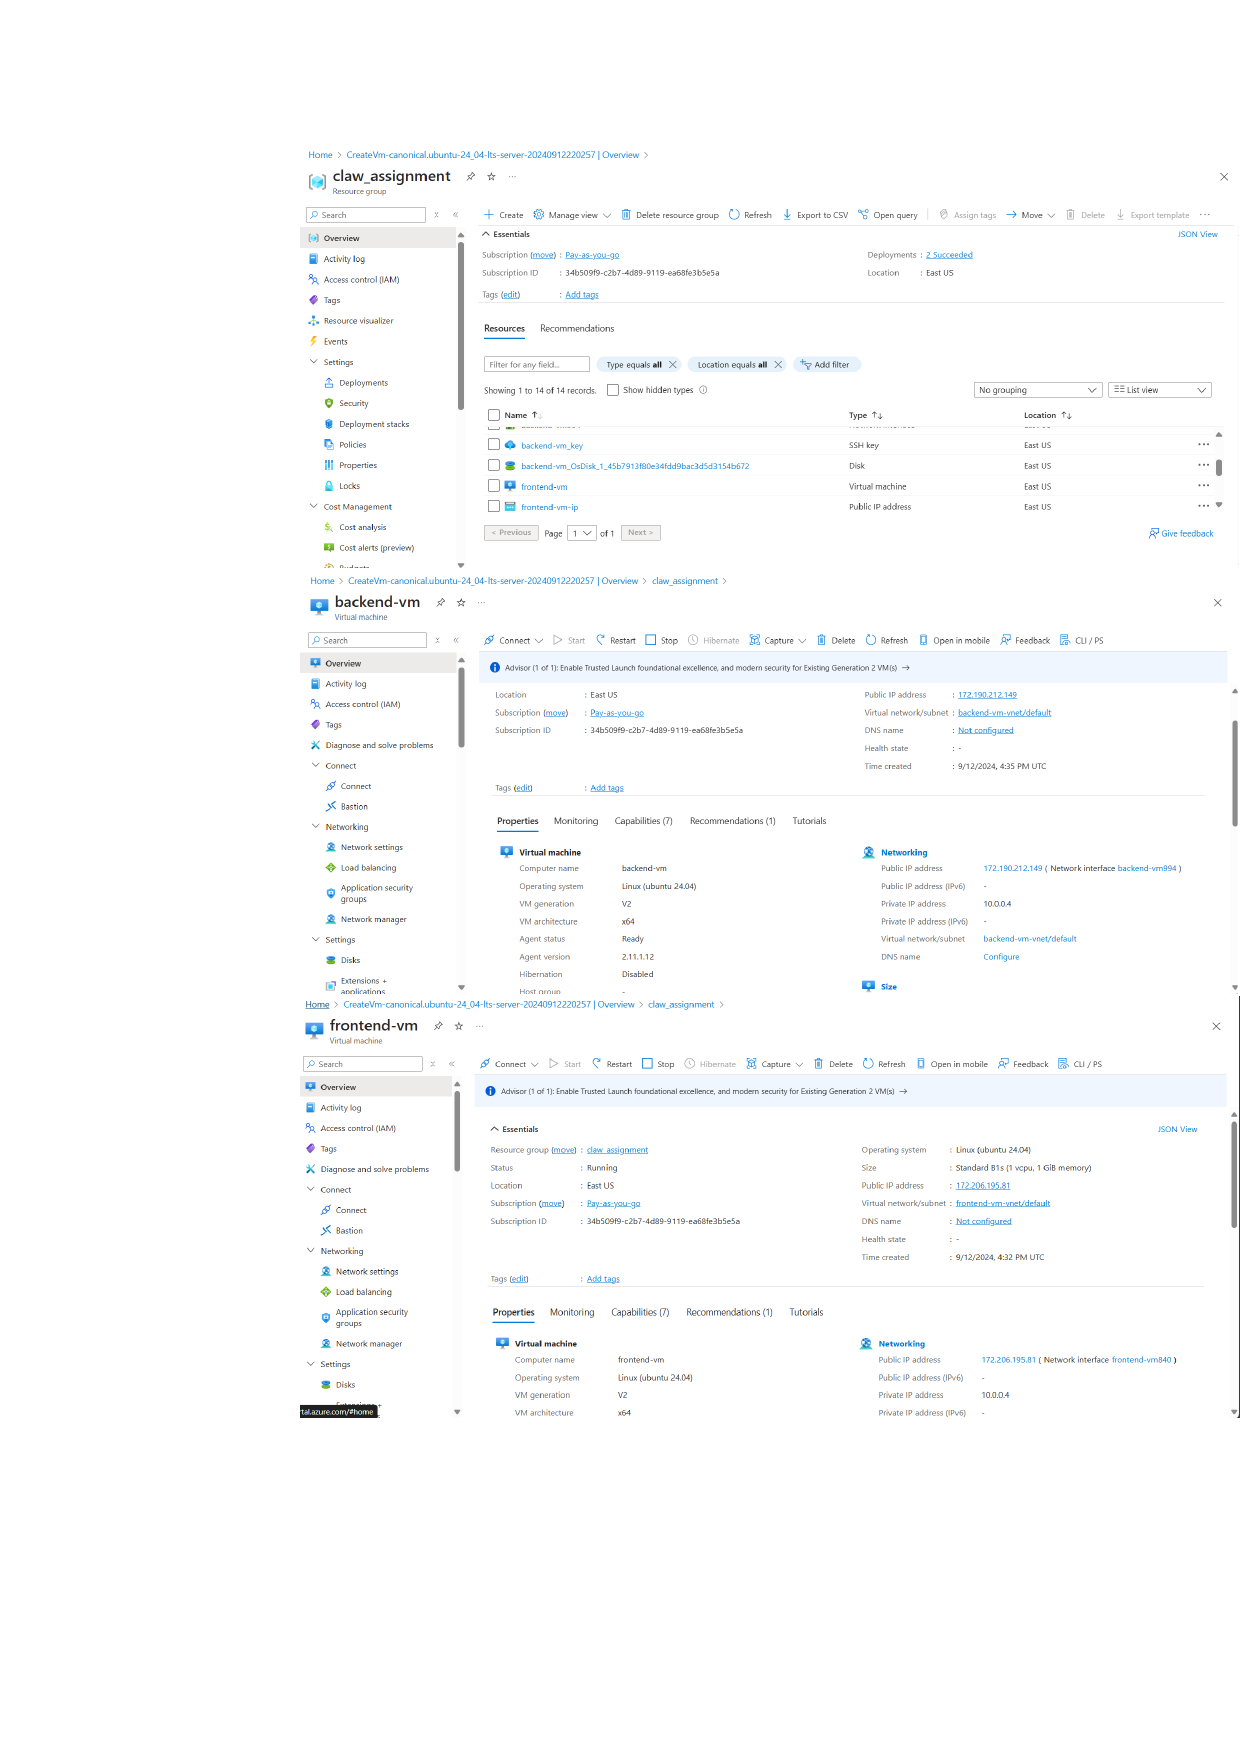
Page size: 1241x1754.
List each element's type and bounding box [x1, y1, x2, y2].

picture [300, 996, 1240, 1418]
picture [300, 150, 1239, 568]
picture [300, 570, 1238, 994]
